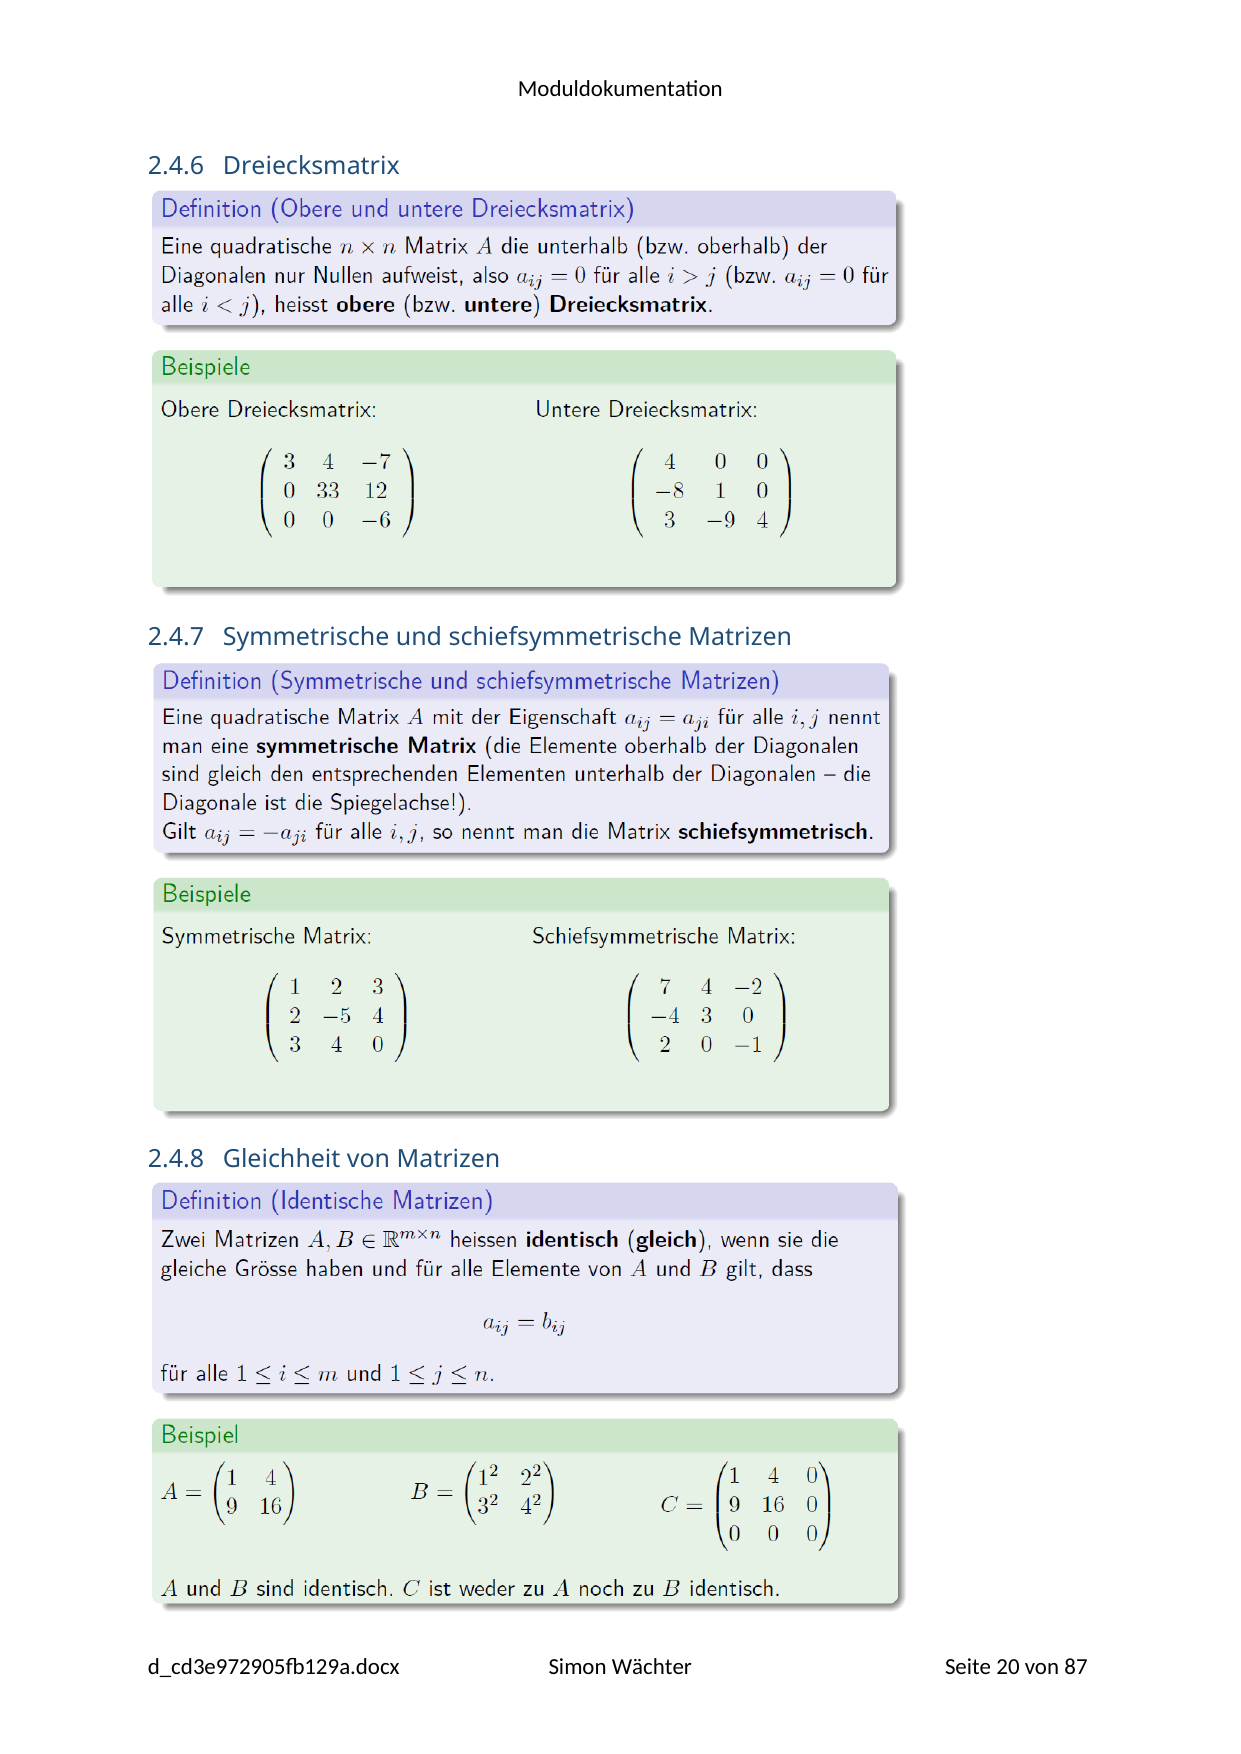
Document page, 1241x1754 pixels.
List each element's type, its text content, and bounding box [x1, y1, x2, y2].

picture [147, 655, 898, 1122]
picture [147, 1177, 908, 1617]
picture [147, 184, 909, 600]
subtitle Dreiecksmatrix [148, 148, 1093, 182]
subtitle Symmetrische und schiefsymmetrische Matrizen [148, 618, 1093, 652]
subtitle Gleichheit von Matrizen [148, 1140, 1093, 1174]
